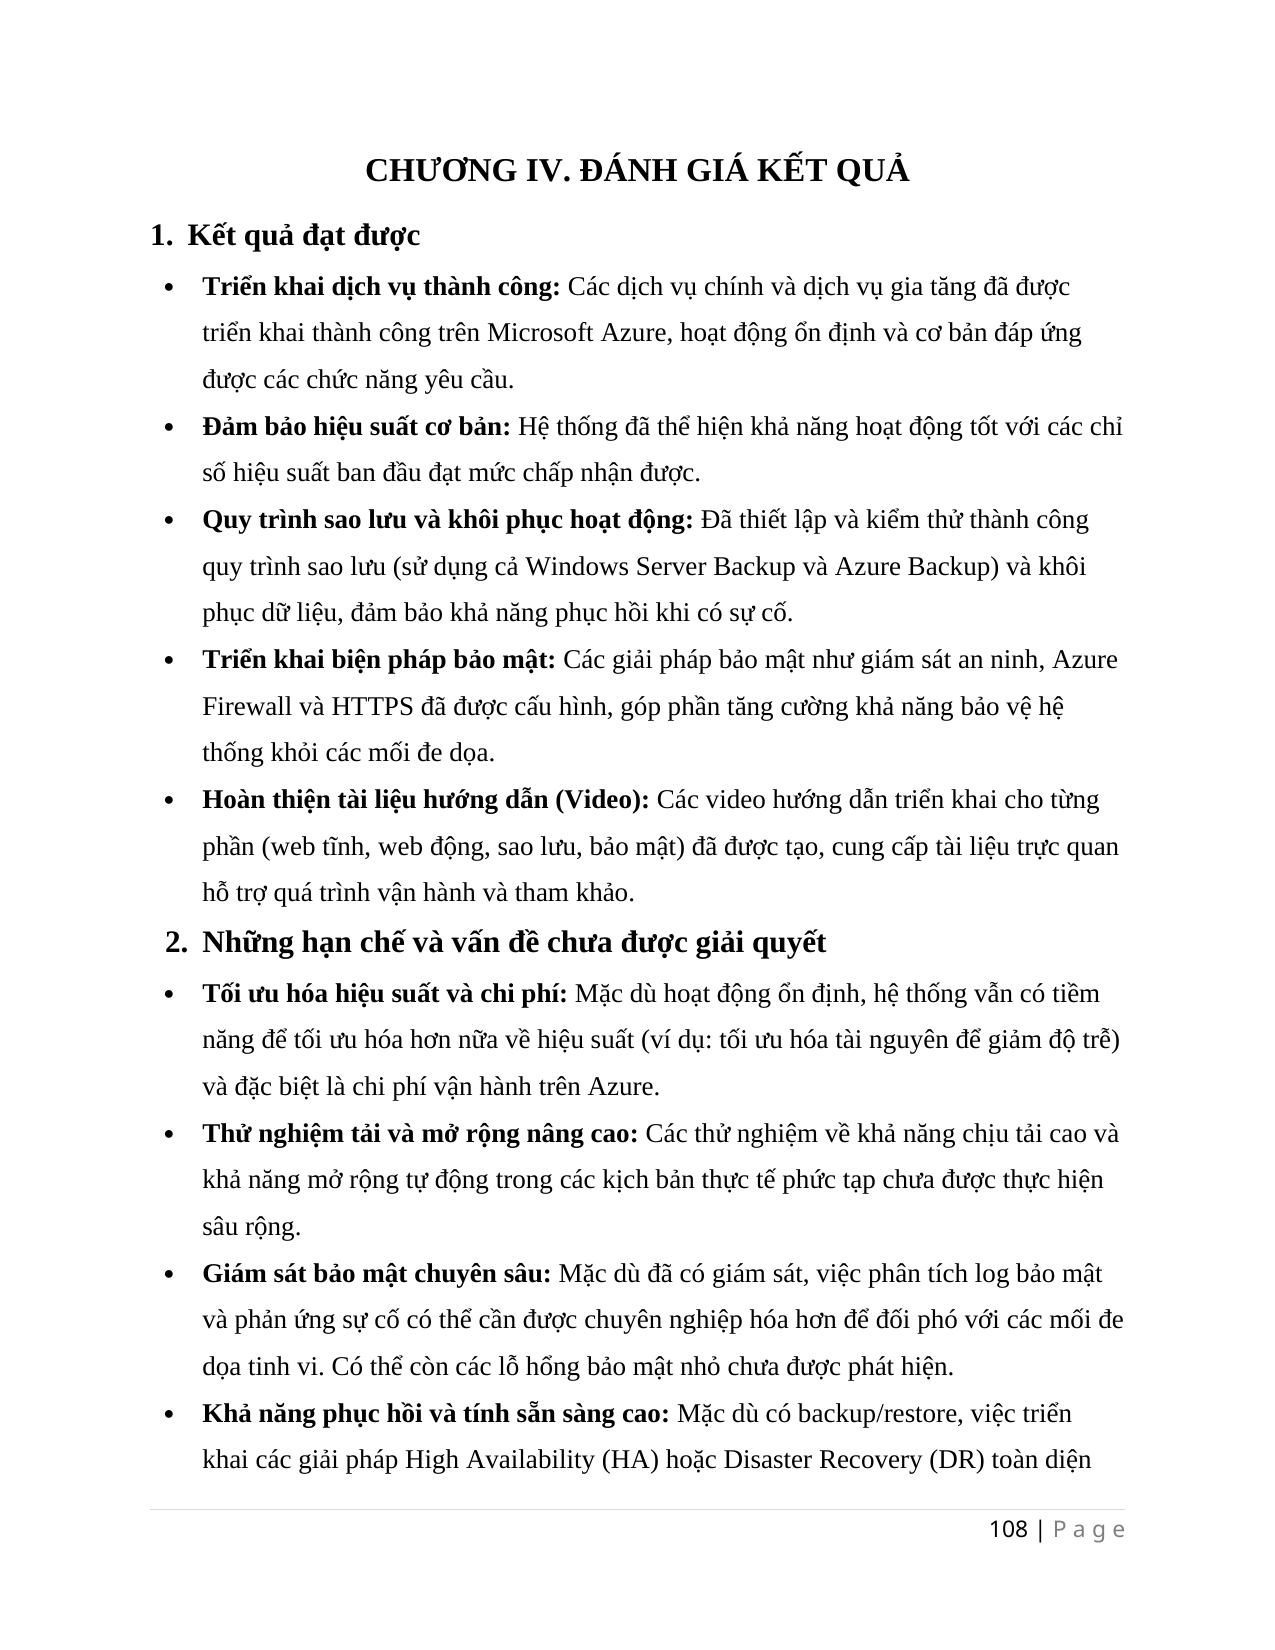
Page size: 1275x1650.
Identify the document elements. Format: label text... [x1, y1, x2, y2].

list Triển khai biện pháp bảo mật: Các giải pháp bảo mật như giám sát an ninh, Azure Firewall và HTTPS đã được cấu hình, góp phần tăng cường khả năng bảo vệ hệ thống khỏi các mối đe dọa. [165, 643, 1125, 767]
subtitle CHƯƠNG IV. ĐÁNH GIÁ KẾT QUẢ [150, 150, 1125, 188]
list Thử nghiệm tải và mở rộng nâng cao: Các thử nghiệm về khả năng chịu tải cao và khả năng mở rộng tự động trong các kịch bản thực tế phức tạp chưa được thực hiện sâu rộng. [165, 1117, 1125, 1241]
list Kết quả đạt được [150, 216, 1125, 252]
list Giám sát bảo mật chuyên sâu: Mặc dù đã có giám sát, việc phân tích log bảo mật và phản ứng sự cố có thể cần được chuyên nghiệp hóa hơn để đối phó với các mối đe dọa tinh vi. Có thể còn các lỗ hổng bảo mật nhỏ chưa được phát hiện. [165, 1257, 1125, 1381]
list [165, 1397, 1125, 1475]
list Những hạn chế và vấn đề chưa được giải quyết [165, 923, 1125, 959]
list Hoàn thiện tài liệu hướng dẫn (Video): Các video hướng dẫn triển khai cho từng phần (web tĩnh, web động, sao lưu, bảo mật) đã được tạo, cung cấp tài liệu trực quan hỗ trợ quá trình vận hành và tham khảo. [165, 783, 1125, 907]
list Tối ưu hóa hiệu suất và chi phí: Mặc dù hoạt động ổn định, hệ thống vẫn có tiềm năng để tối ưu hóa hơn nữa về hiệu suất (ví dụ: tối ưu hóa tài nguyên để giảm độ trễ) và đặc biệt là chi phí vận hành trên Azure. [165, 977, 1125, 1101]
list Quy trình sao lưu và khôi phục hoạt động: Đã thiết lập và kiểm thử thành công quy trình sao lưu (sử dụng cả Windows Server Backup và Azure Backup) và khôi phục dữ liệu, đảm bảo khả năng phục hồi khi có sự cố. [165, 503, 1125, 627]
list Triển khai dịch vụ thành công: Các dịch vụ chính và dịch vụ gia tăng đã được triển khai thành công trên Microsoft Azure, hoạt động ổn định và cơ bản đáp ứng được các chức năng yêu cầu. [165, 270, 1125, 394]
list Đảm bảo hiệu suất cơ bản: Hệ thống đã thể hiện khả năng hoạt động tốt với các chỉ số hiệu suất ban đầu đạt mức chấp nhận được. [165, 410, 1125, 487]
